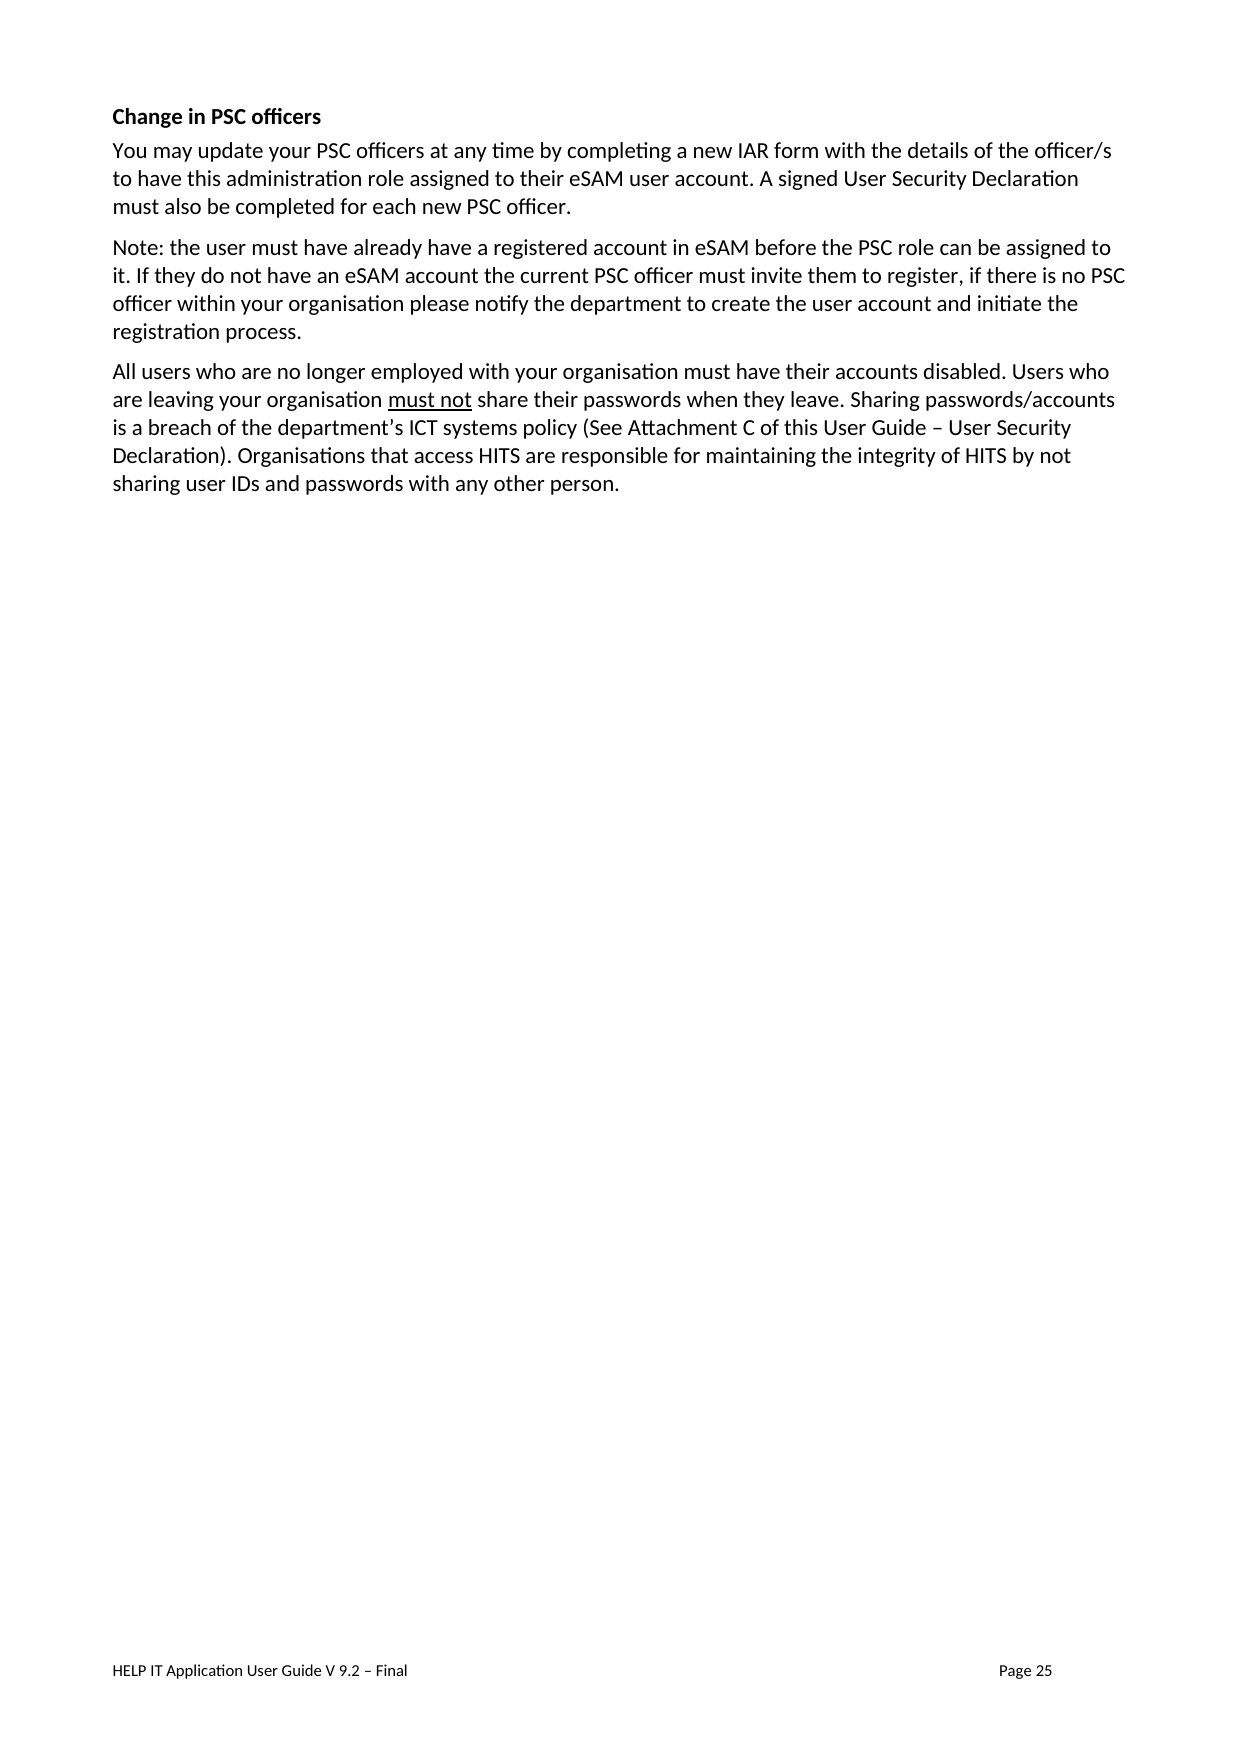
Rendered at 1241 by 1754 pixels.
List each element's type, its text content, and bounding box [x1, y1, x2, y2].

text All users who are no longer employed with your organisation must have their accounts disabled. Users who are leaving your organisation must not share their passwords when they leave. Sharing passwords/accounts is a breach of the department’s ICT systems policy (See Attachment C of this User Guide – User Security Declaration). Organisations that access HITS are responsible for maintaining the integrity of HITS by not sharing user IDs and passwords with any other person. [112, 357, 1128, 497]
text Change in PSC officers [112, 102, 1128, 130]
text You may update your PSC officers at any time by completing a new IAR form with the details of the officer/s to have this administration role assigned to their eSAM user account. A signed User Security Declaration must also be completed for each new PSC officer. [112, 136, 1128, 220]
text Note: the user must have already have a registered account in eSAM before the PSC role can be assigned to it. If they do not have an eSAM account the current PSC officer must invite them to register, if there is no PSC officer within your organisation please notify the department to create the user account and initiate the registration process. [112, 233, 1128, 345]
